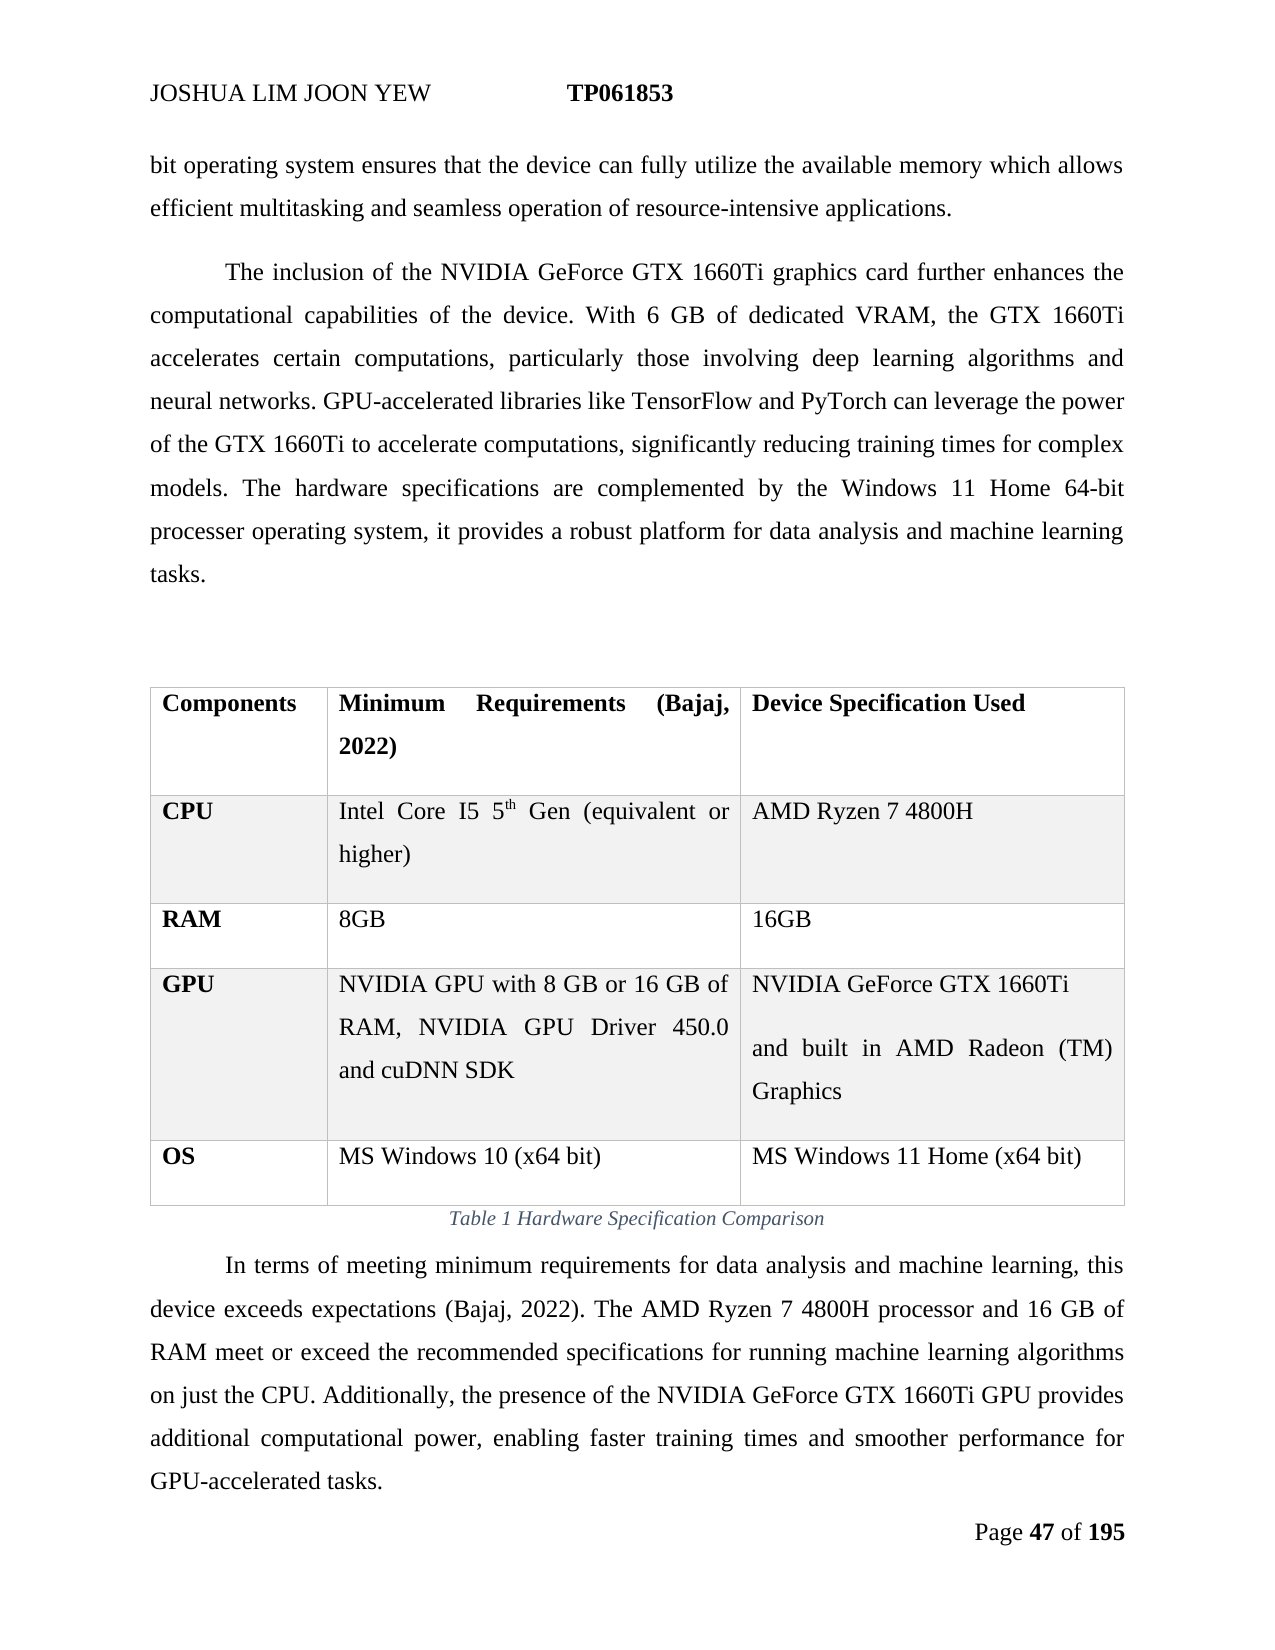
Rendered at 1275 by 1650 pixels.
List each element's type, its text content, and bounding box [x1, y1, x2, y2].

table_cell NVIDIA GeForce GTX 1660Ti and built in AMD Radeon (TM) Graphics [741, 969, 1124, 1140]
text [150, 150, 1125, 222]
table_cell CPU [151, 796, 327, 903]
table_cell NVIDIA GPU with 8 GB or 16 GB of RAM, NVIDIA GPU Driver 450.0 and cuDNN SDK [328, 969, 740, 1140]
table_cell RAM [151, 904, 327, 968]
table_header Components [151, 688, 327, 795]
table_cell Intel Core I5 5th Gen (equivalent or higher) [328, 796, 740, 903]
table_cell 8GB [328, 904, 740, 968]
table_cell GPU [151, 969, 327, 1140]
text In terms of meeting minimum requirements for data analysis and machine learning, this device exceeds expectations. The AMD Ryzen 7 4800H processor and 16 GB of RAM meet or exceed the recommended specifications for running machine learning algorithms on just the CPU. Additionally, the presence of the NVIDIA GeForce GTX 1660Ti GPU provides additional computational power, enabling faster training times and smoother performance for GPU-accelerated tasks. [150, 1251, 1125, 1495]
table_cell 16GB [741, 904, 1124, 968]
text Table 1 Hardware Specification Comparison [150, 1206, 1125, 1230]
table_cell OS [151, 1141, 327, 1205]
table_cell AMD Ryzen 7 4800H [741, 796, 1124, 903]
text The inclusion of the NVIDIA GeForce GTX 1660Ti graphics card further enhances the computational capabilities of the device. With 6 GB of dedicated VRAM, the GTX 1660Ti accelerates certain computations, particularly those involving deep learning algorithms and neural networks. GPU-accelerated libraries like TensorFlow and PyTorch can leverage the power of the GTX 1660Ti to accelerate computations, significantly reducing training times for complex models. The hardware specifications are complemented by the Windows 11 Home 64-bit processer operating system, it provides a robust platform for data analysis and machine learning tasks. [150, 257, 1125, 588]
table_cell MS Windows 10 (x64 bit) [328, 1141, 740, 1205]
table_cell MS Windows 11 Home (x64 bit) [741, 1141, 1124, 1205]
table_header Minimum Requirements [328, 688, 740, 795]
table_header Device Specification Used [741, 688, 1124, 795]
